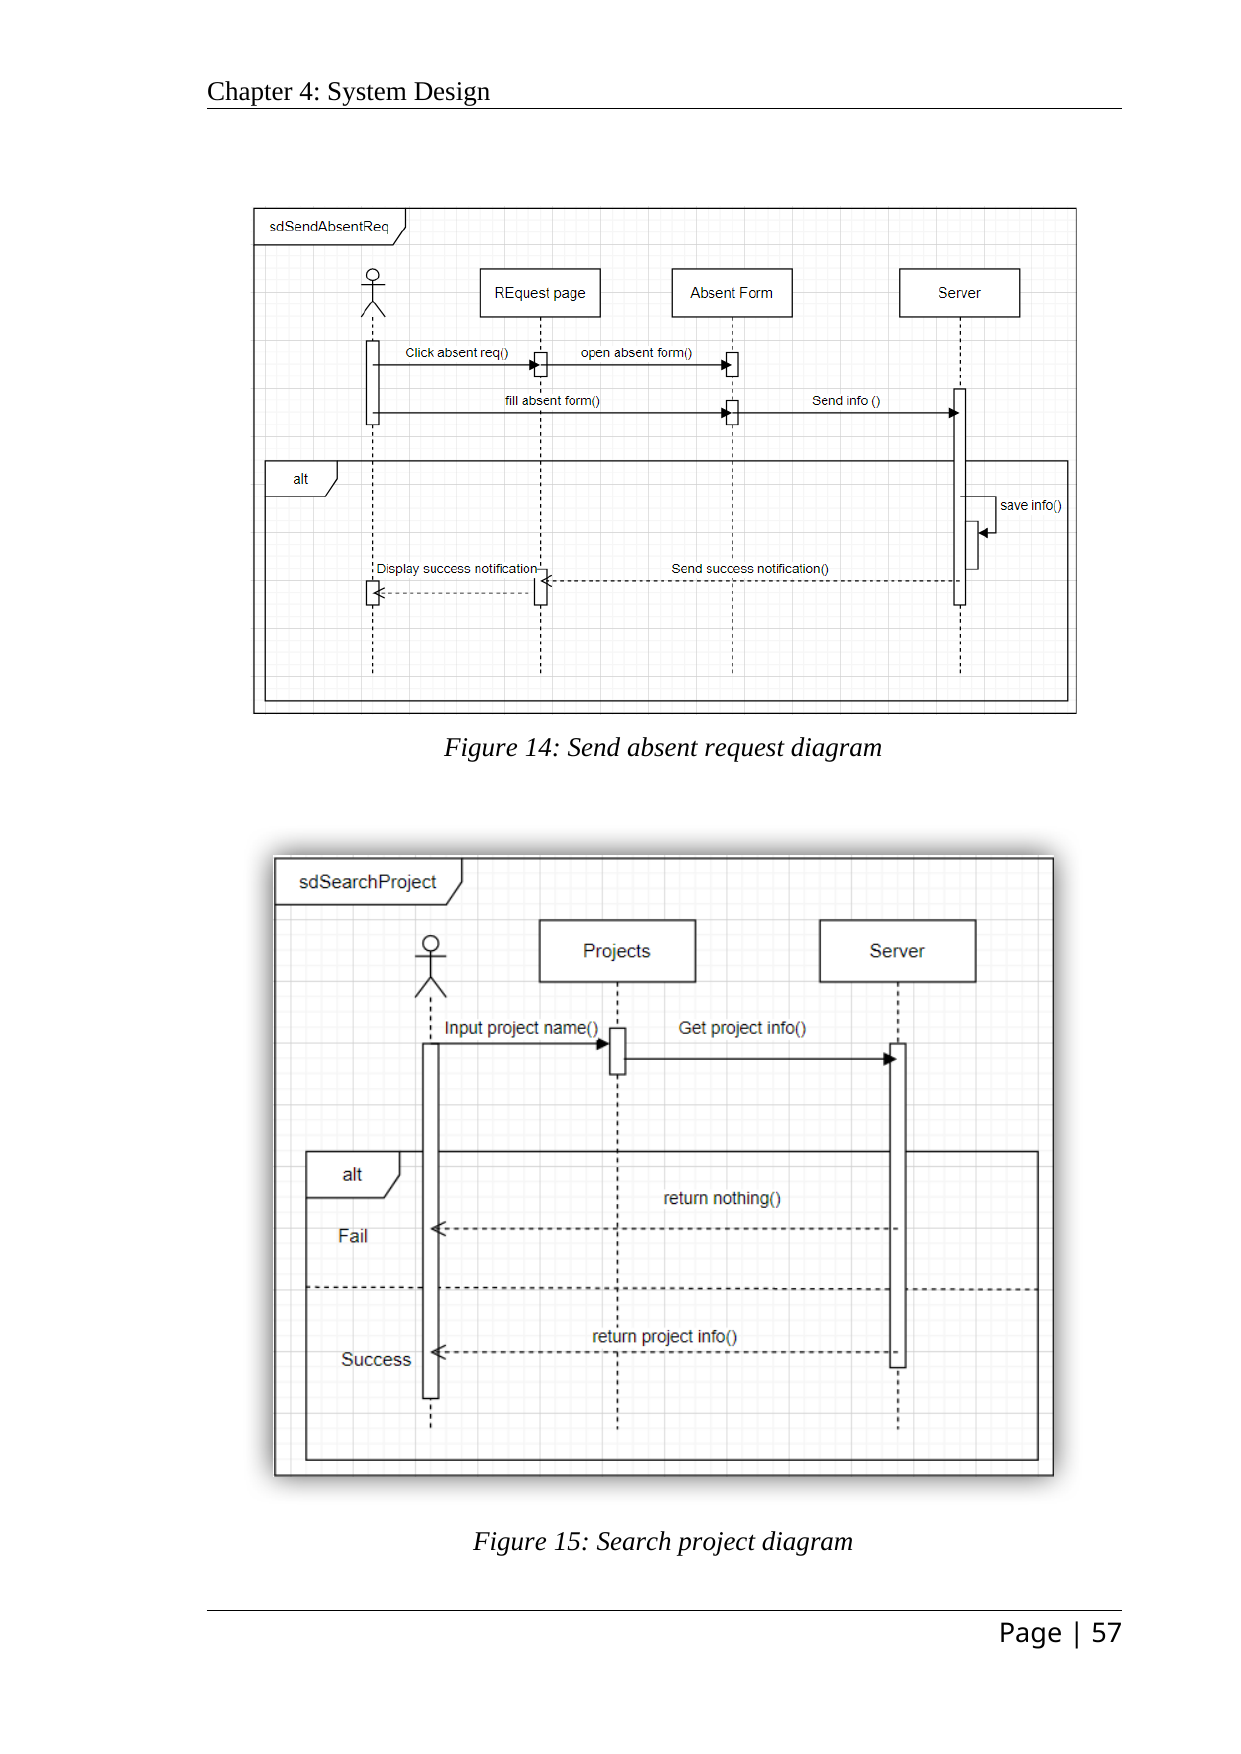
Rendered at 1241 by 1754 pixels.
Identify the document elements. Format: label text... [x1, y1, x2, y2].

picture [250, 206, 1077, 715]
table_cell Failure [254, 836, 1072, 1494]
picture [273, 855, 1054, 1477]
table_cell Reporter [262, 844, 1064, 1476]
text Figure 14: Send absent request diagram [207, 731, 1122, 763]
